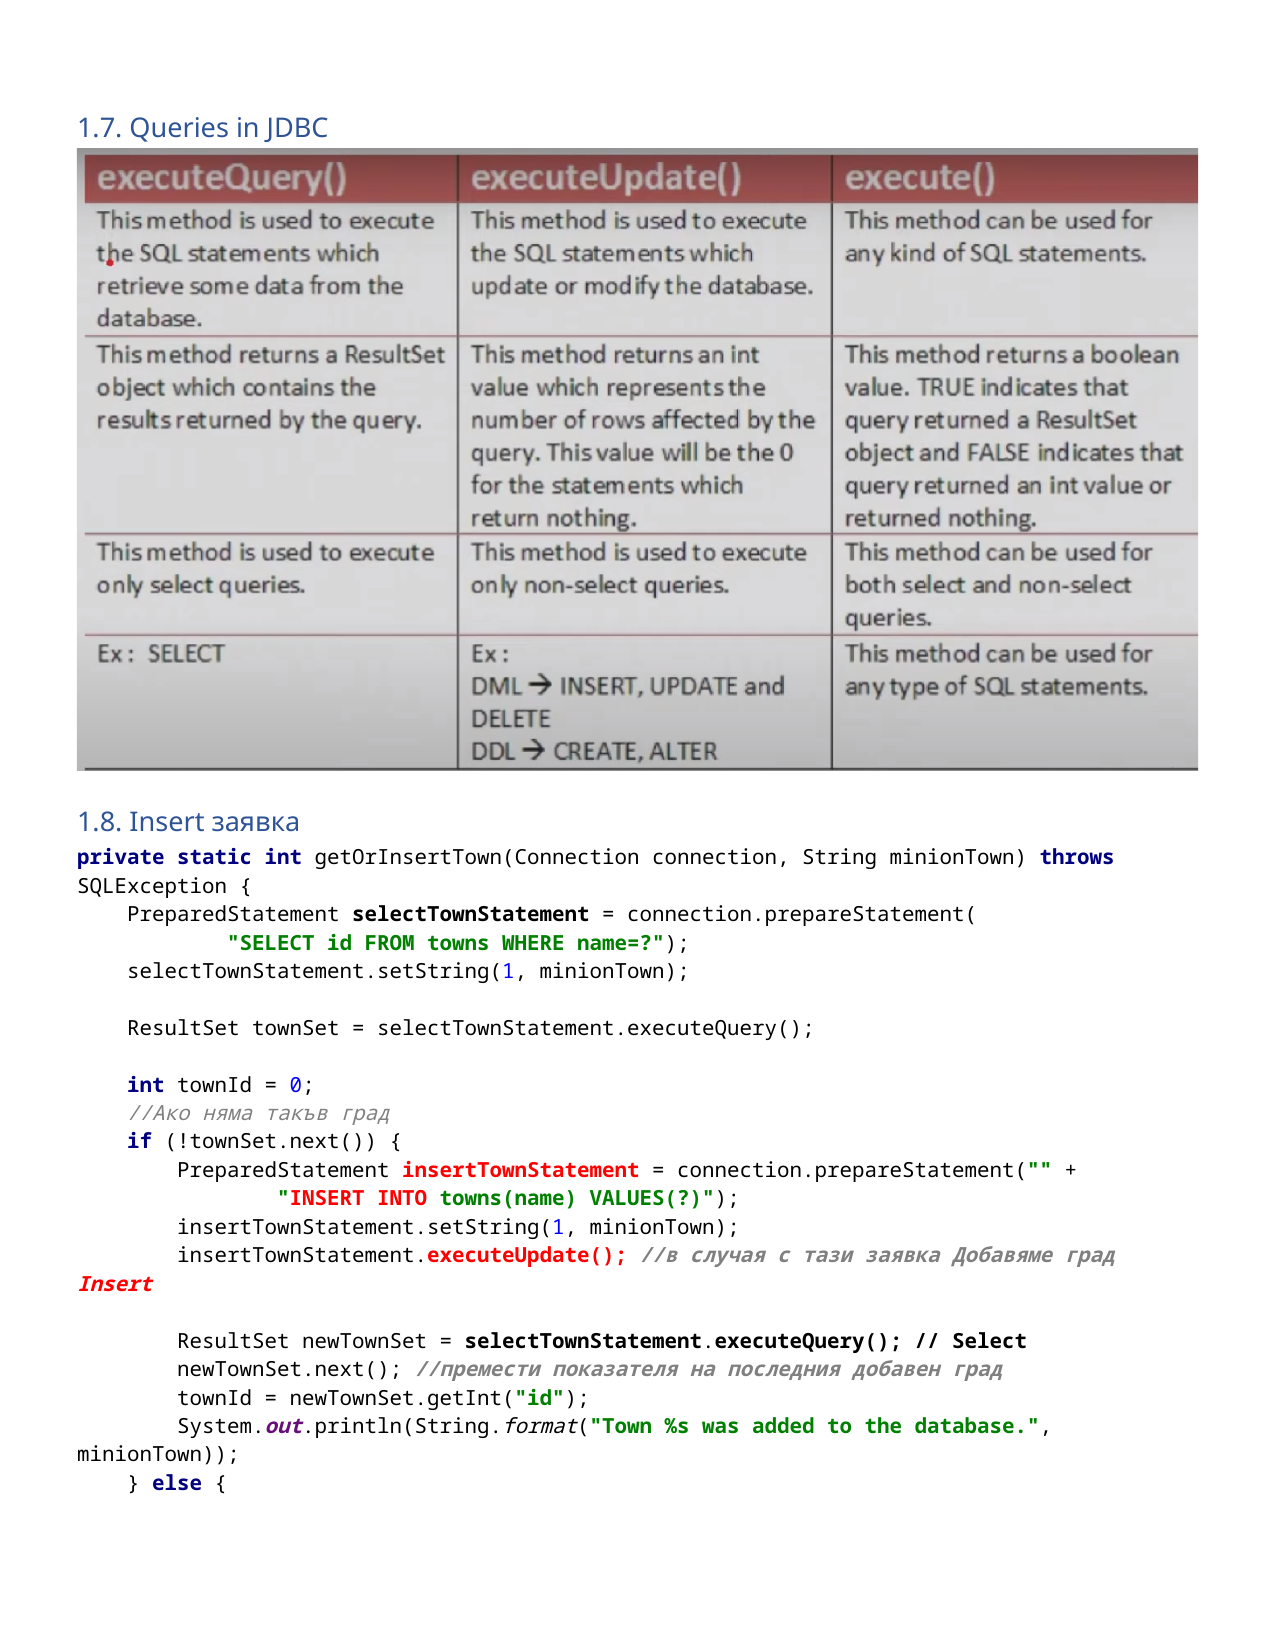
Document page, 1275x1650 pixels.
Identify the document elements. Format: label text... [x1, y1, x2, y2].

subtitle 1.8. Insert заявка [77, 802, 1198, 839]
picture [76, 148, 1199, 771]
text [77, 842, 1198, 1496]
subtitle 1.7. Queries in JDBC [77, 109, 1198, 146]
